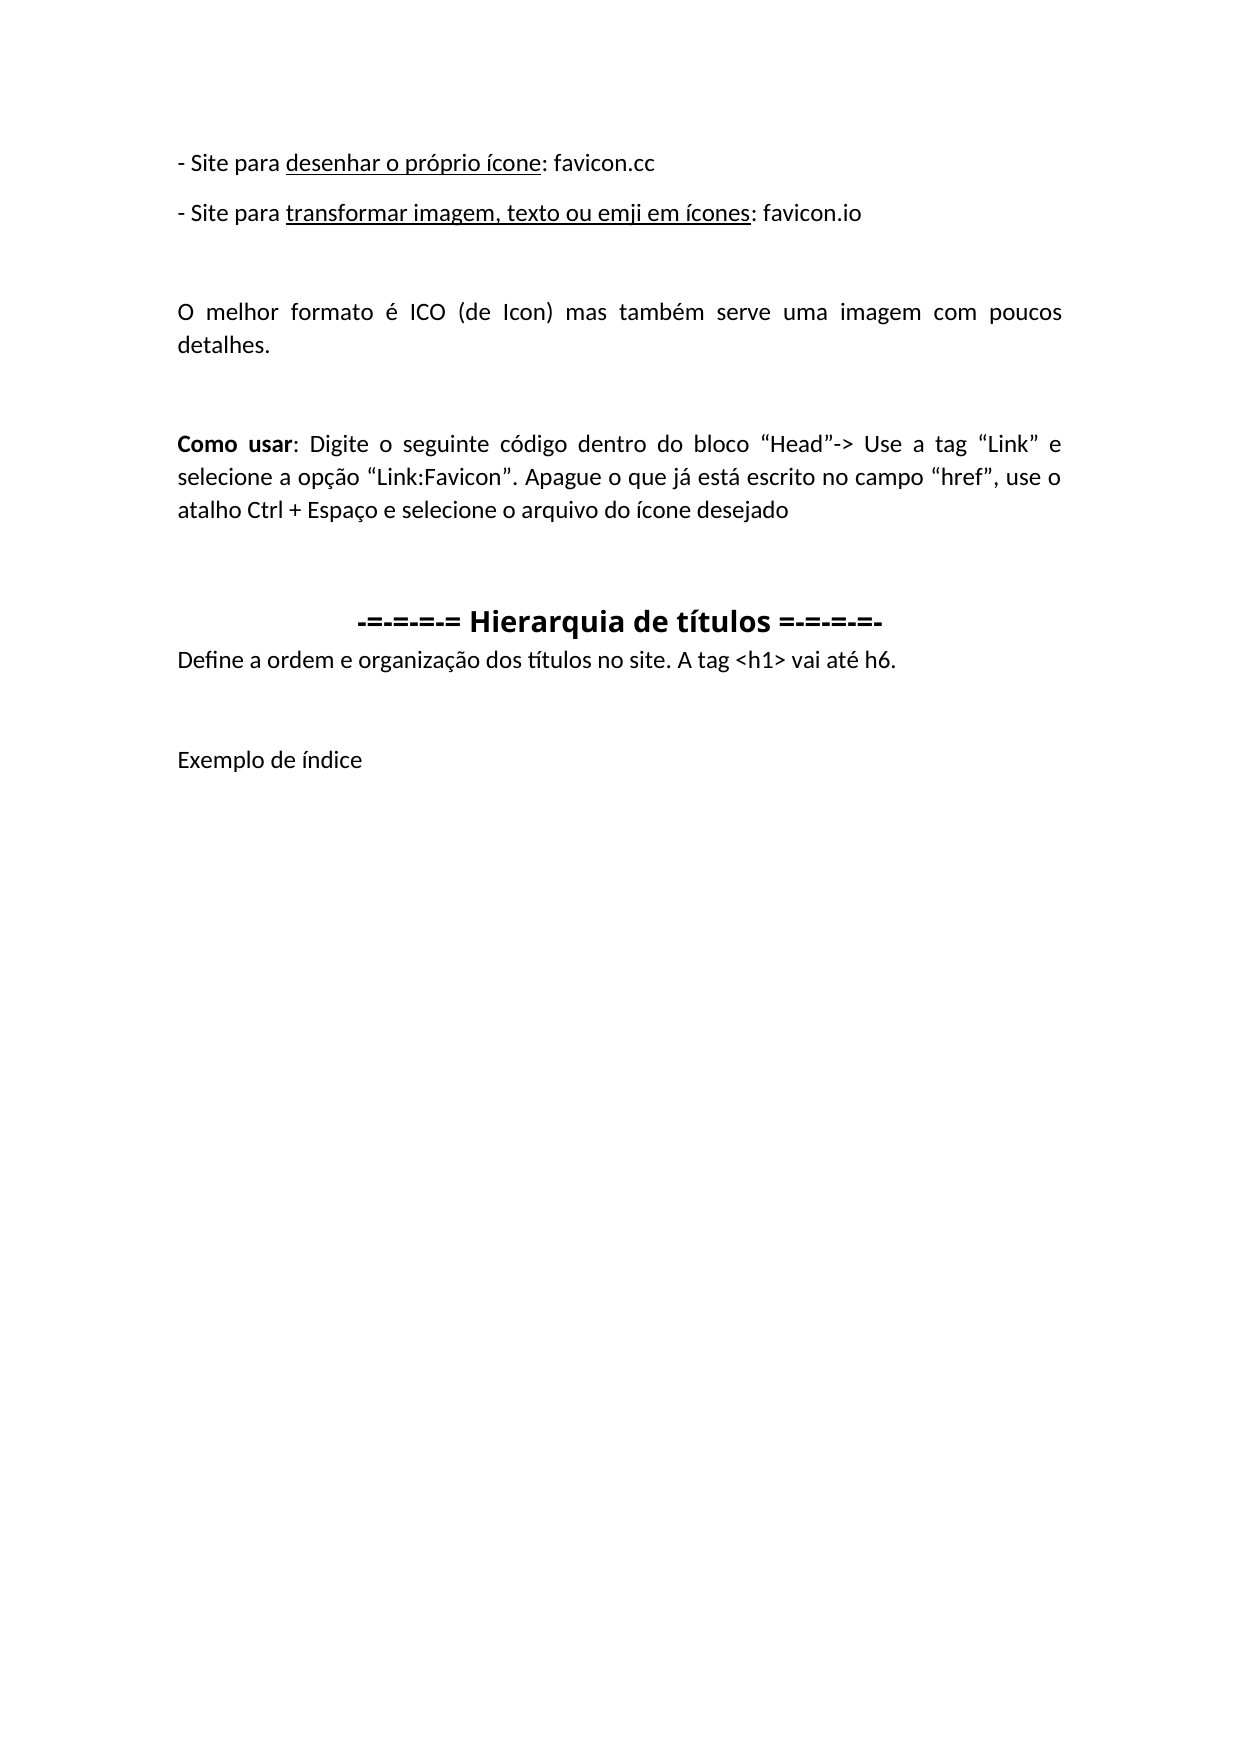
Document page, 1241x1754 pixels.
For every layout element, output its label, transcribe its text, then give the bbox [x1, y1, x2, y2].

text O melhor formato é ICO (de Icon) mas também serve uma imagem com poucos detalhes. [177, 296, 1063, 360]
subtitle -=-=-=-= Hierarquia de títulos =-=-=-=- [177, 602, 1063, 641]
text Exemplo de índice [177, 744, 1063, 774]
text - Site para transformar imagem, texto ou emji em ícones: favicon.io [177, 197, 1063, 228]
text Como usar: Digite o seguinte código dentro do bloco “Head”-> Use a tag “Link” e selecione a opção “Link:Favicon”. Apague o que já está escrito no campo “href”, use o atalho Ctrl + Espaço e selecione o arquivo do ícone desejado [177, 428, 1063, 525]
text - Site para desenhar o próprio ícone: favicon.cc [177, 148, 1063, 178]
text Define a ordem e organização dos títulos no site. A tag <h1> vai até h6. [177, 644, 1063, 675]
